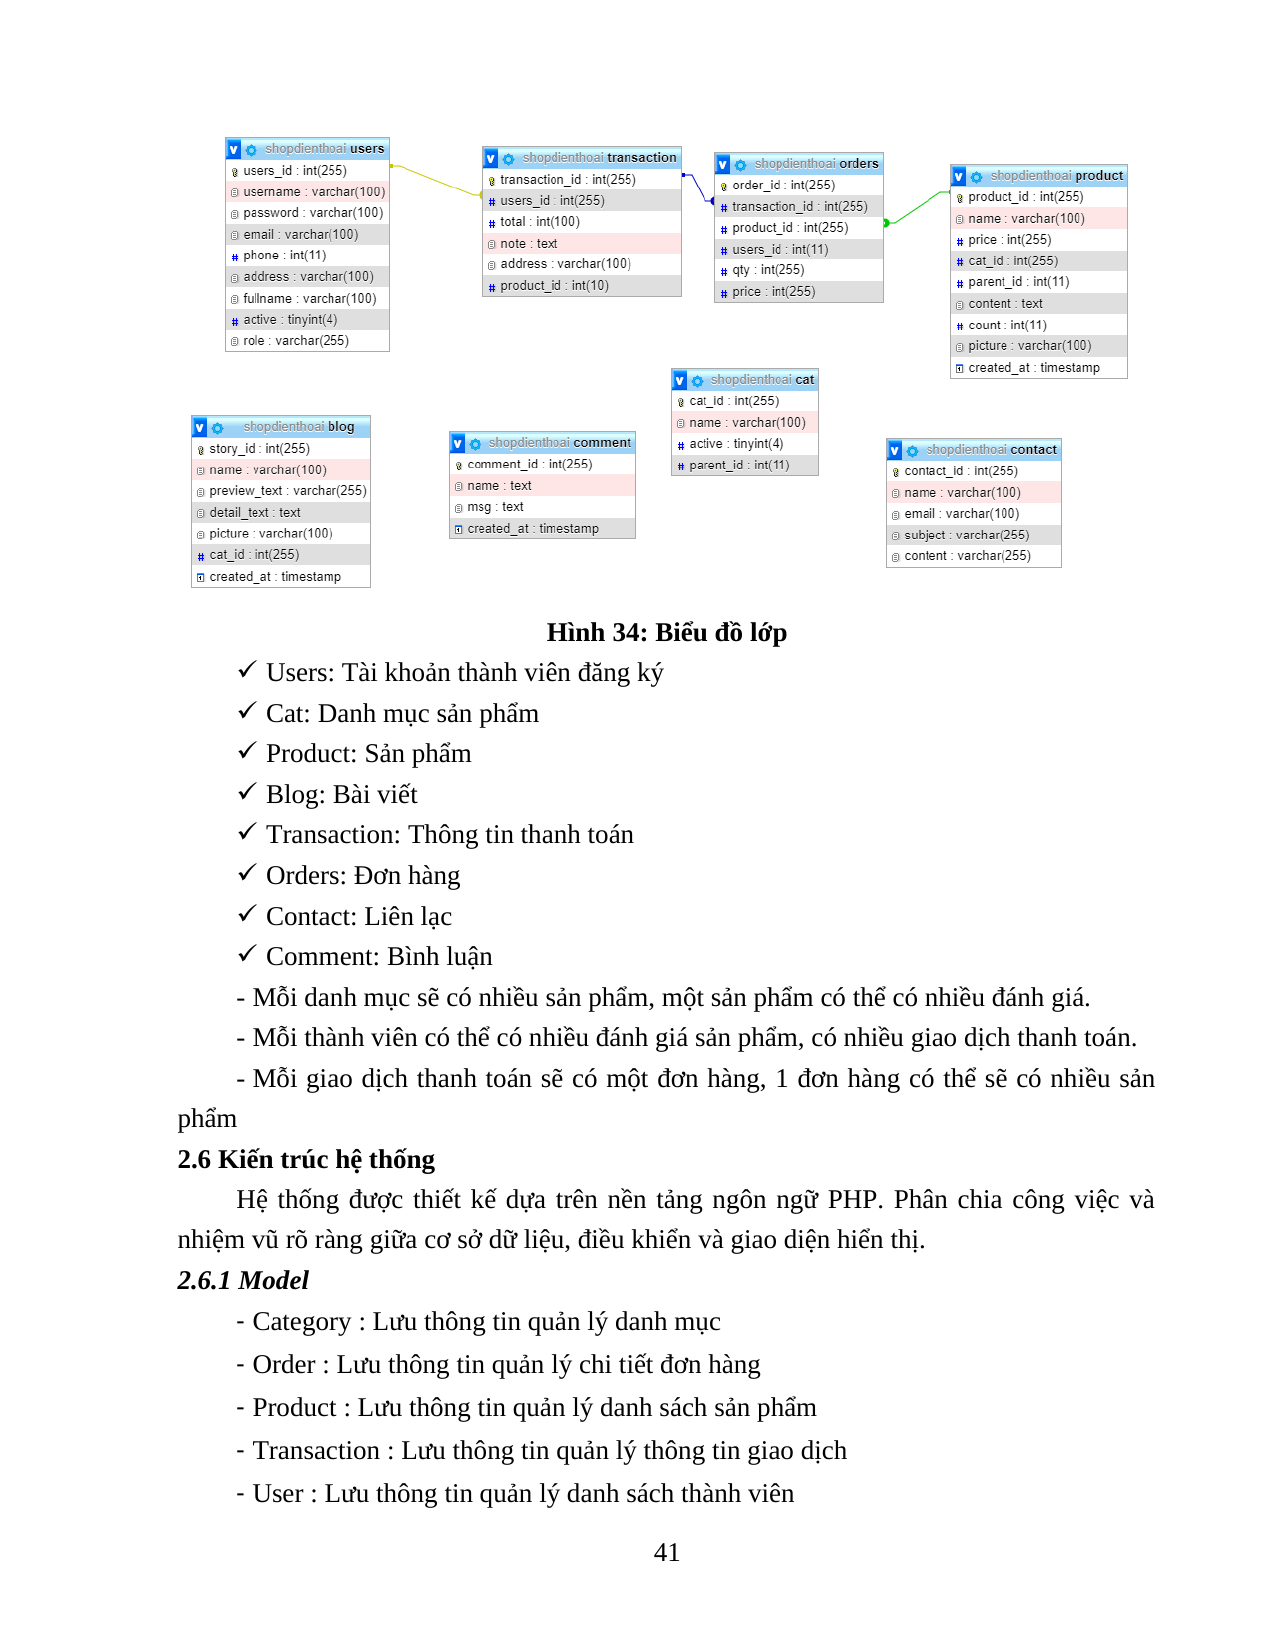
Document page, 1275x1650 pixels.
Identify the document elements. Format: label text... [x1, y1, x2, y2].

list Users: Tài khoản thành viên đăng ký [177, 656, 1157, 687]
text - Mỗi giao dịch thanh toán sẽ có một đơn hàng, 1 đơn hàng có thể sẽ có nhiều sản phẩm [177, 1062, 1157, 1133]
subtitle 2.6.1 Model [177, 1264, 1157, 1295]
list Comment: Bình luận [177, 940, 1157, 972]
list Blog: Bài viết [177, 778, 1157, 809]
subtitle Hình 34: Biểu đồ lớp [177, 616, 1157, 647]
list Transaction: Thông tin thanh toán [177, 818, 1157, 850]
list Product: Sản phẩm [177, 737, 1157, 768]
text - Mỗi thành viên có thể có nhiều đánh giá sản phẩm, có nhiều giao dịch thanh toán. [177, 1021, 1157, 1053]
picture [181, 118, 1153, 608]
list User : Lưu thông tin quản lý danh sách thành viên [177, 1476, 1157, 1509]
subtitle 2.6 Kiến trúc hệ thống [177, 1143, 1157, 1174]
list Cat: Danh mục sản phẩm [177, 697, 1157, 728]
list Category : Lưu thông tin quản lý danh mục [177, 1304, 1157, 1337]
list Transaction : Lưu thông tin quản lý thông tin giao dịch [177, 1433, 1157, 1466]
list Product : Lưu thông tin quản lý danh sách sản phẩm [177, 1390, 1157, 1423]
list Contact: Liên lạc [177, 900, 1157, 931]
text - Mỗi danh mục sẽ có nhiều sản phẩm, một sản phẩm có thể có nhiều đánh giá. [177, 981, 1157, 1012]
text Hệ thống được thiết kế dựa trên nền tảng ngôn ngữ PHP. Phân chia công việc và nhiệm vũ rõ ràng giữa cơ sở dữ liệu, điều khiển và giao diện hiển thị. [177, 1183, 1157, 1255]
list Orders: Đơn hàng [177, 859, 1157, 890]
list Order : Lưu thông tin quản lý chi tiết đơn hàng [177, 1347, 1157, 1380]
